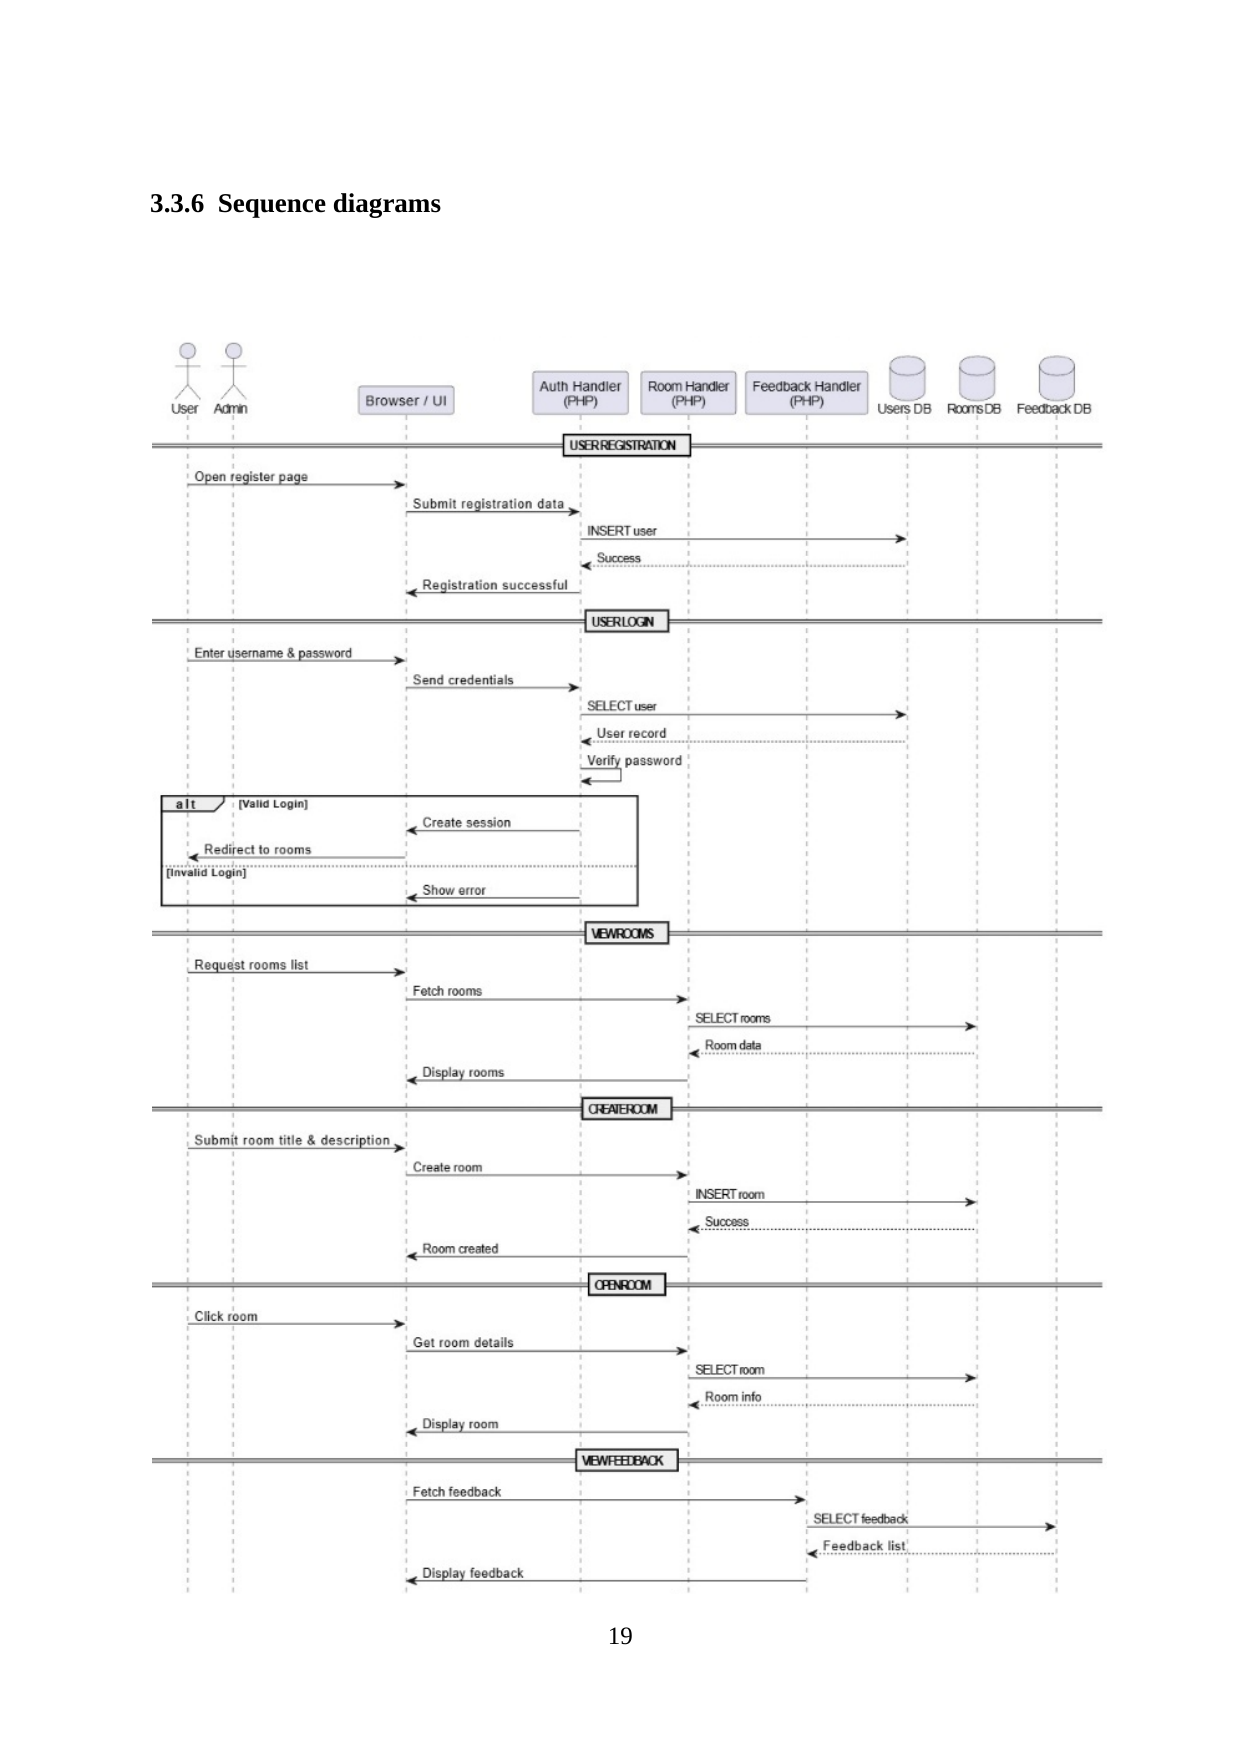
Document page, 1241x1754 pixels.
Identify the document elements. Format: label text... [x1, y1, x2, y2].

subtitle 3.3.6 Sequence diagrams [150, 187, 1090, 219]
picture [152, 336, 1107, 1594]
